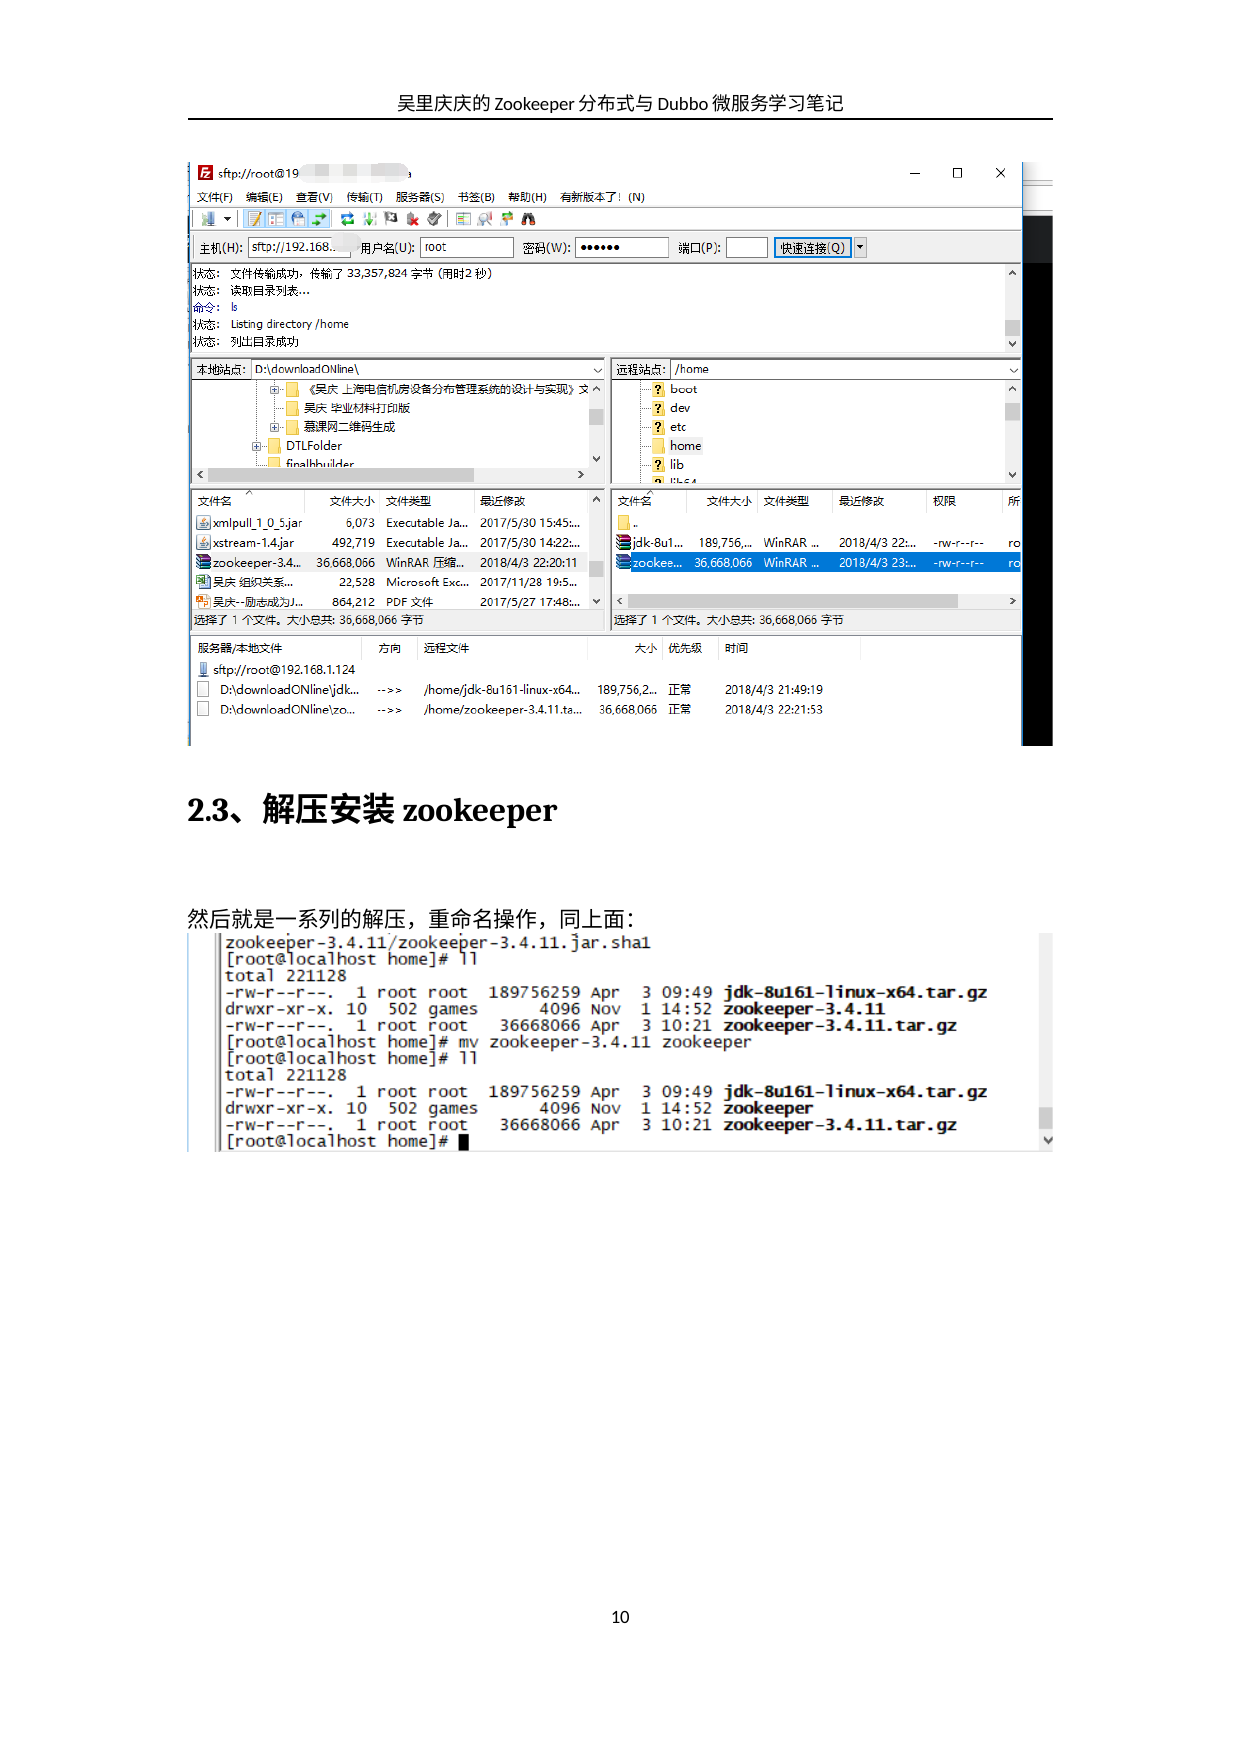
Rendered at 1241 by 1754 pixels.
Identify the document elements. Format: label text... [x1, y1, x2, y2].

picture [187, 933, 1053, 1152]
picture [187, 162, 1053, 746]
text 然后就是一系列的解压，重命名操作，同上面： [187, 901, 1053, 933]
subtitle 2.3、解压安装zookeeper [187, 774, 1053, 839]
